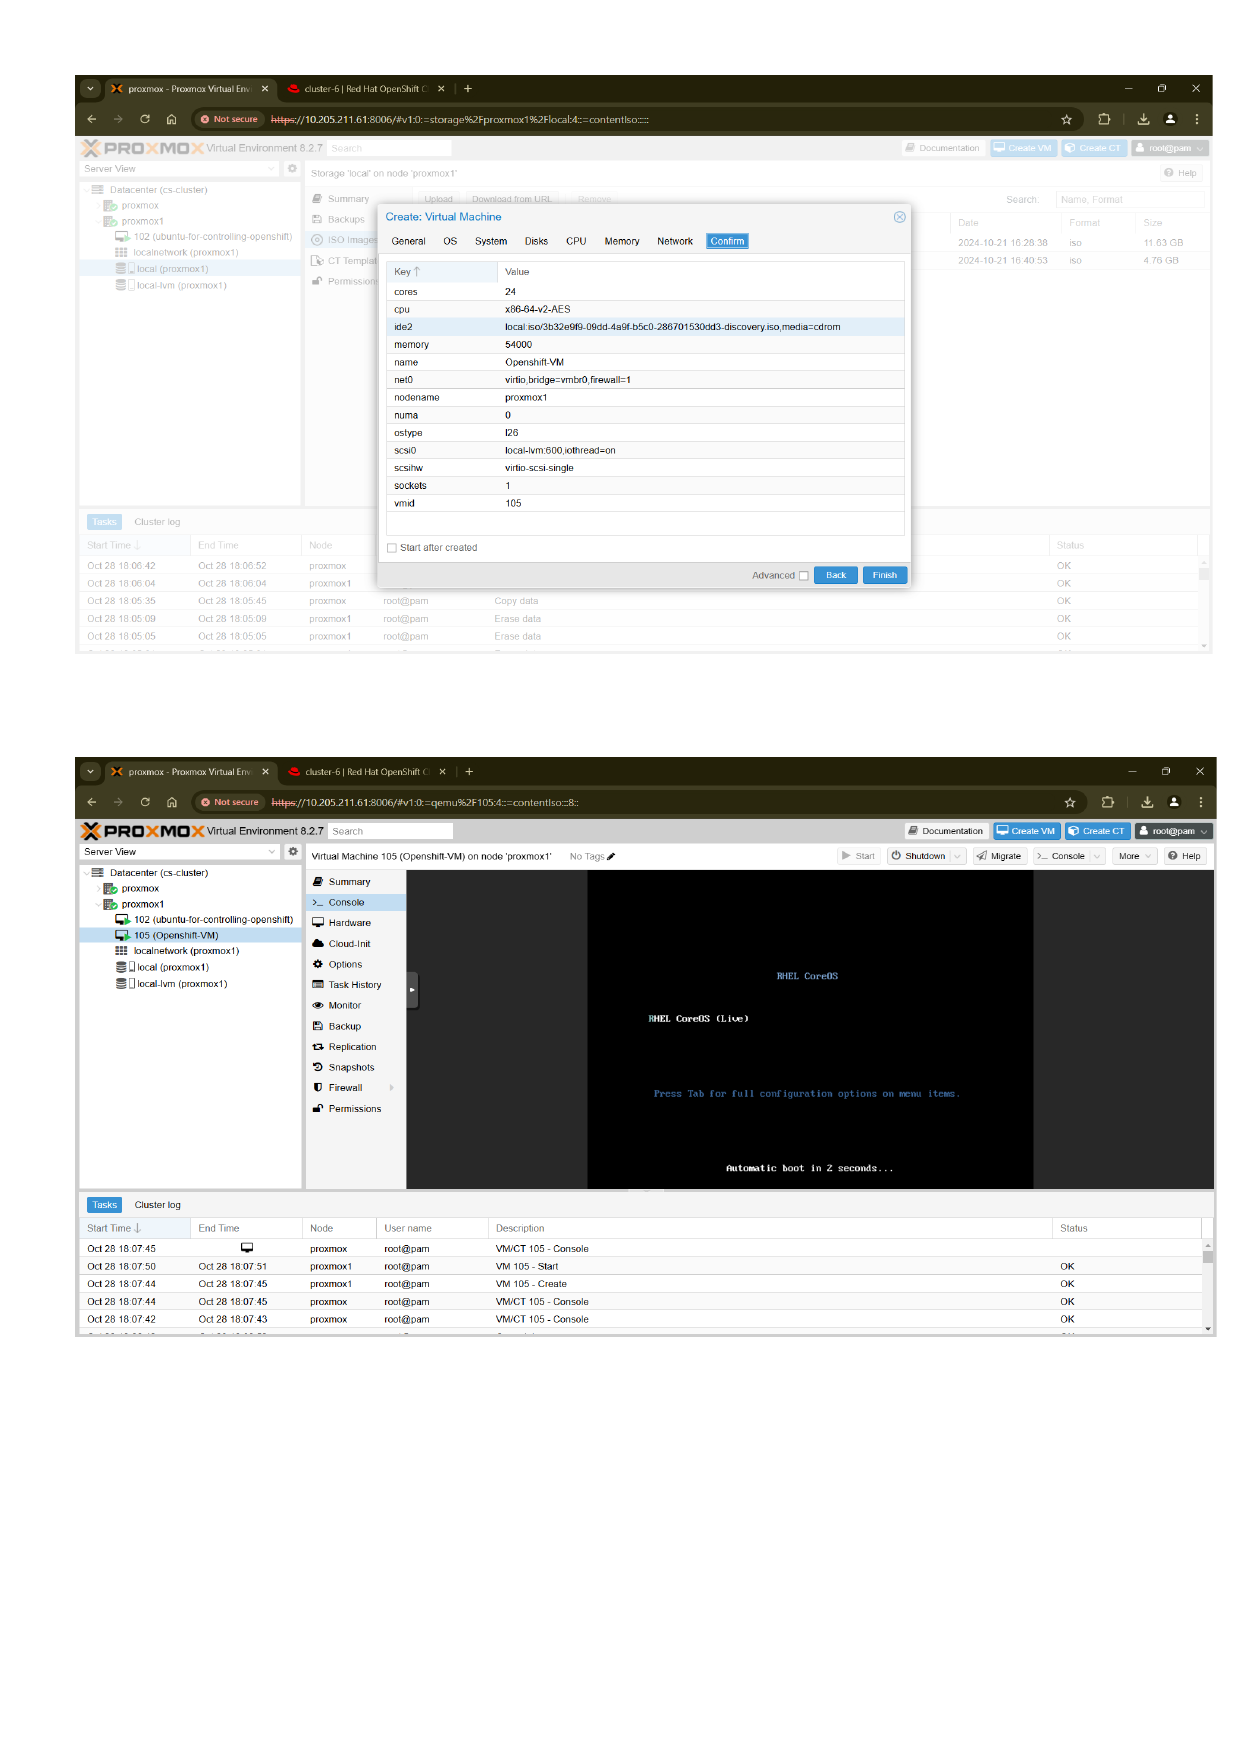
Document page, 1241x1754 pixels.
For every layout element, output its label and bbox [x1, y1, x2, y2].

picture [75, 75, 1213, 654]
picture [75, 757, 1217, 1337]
